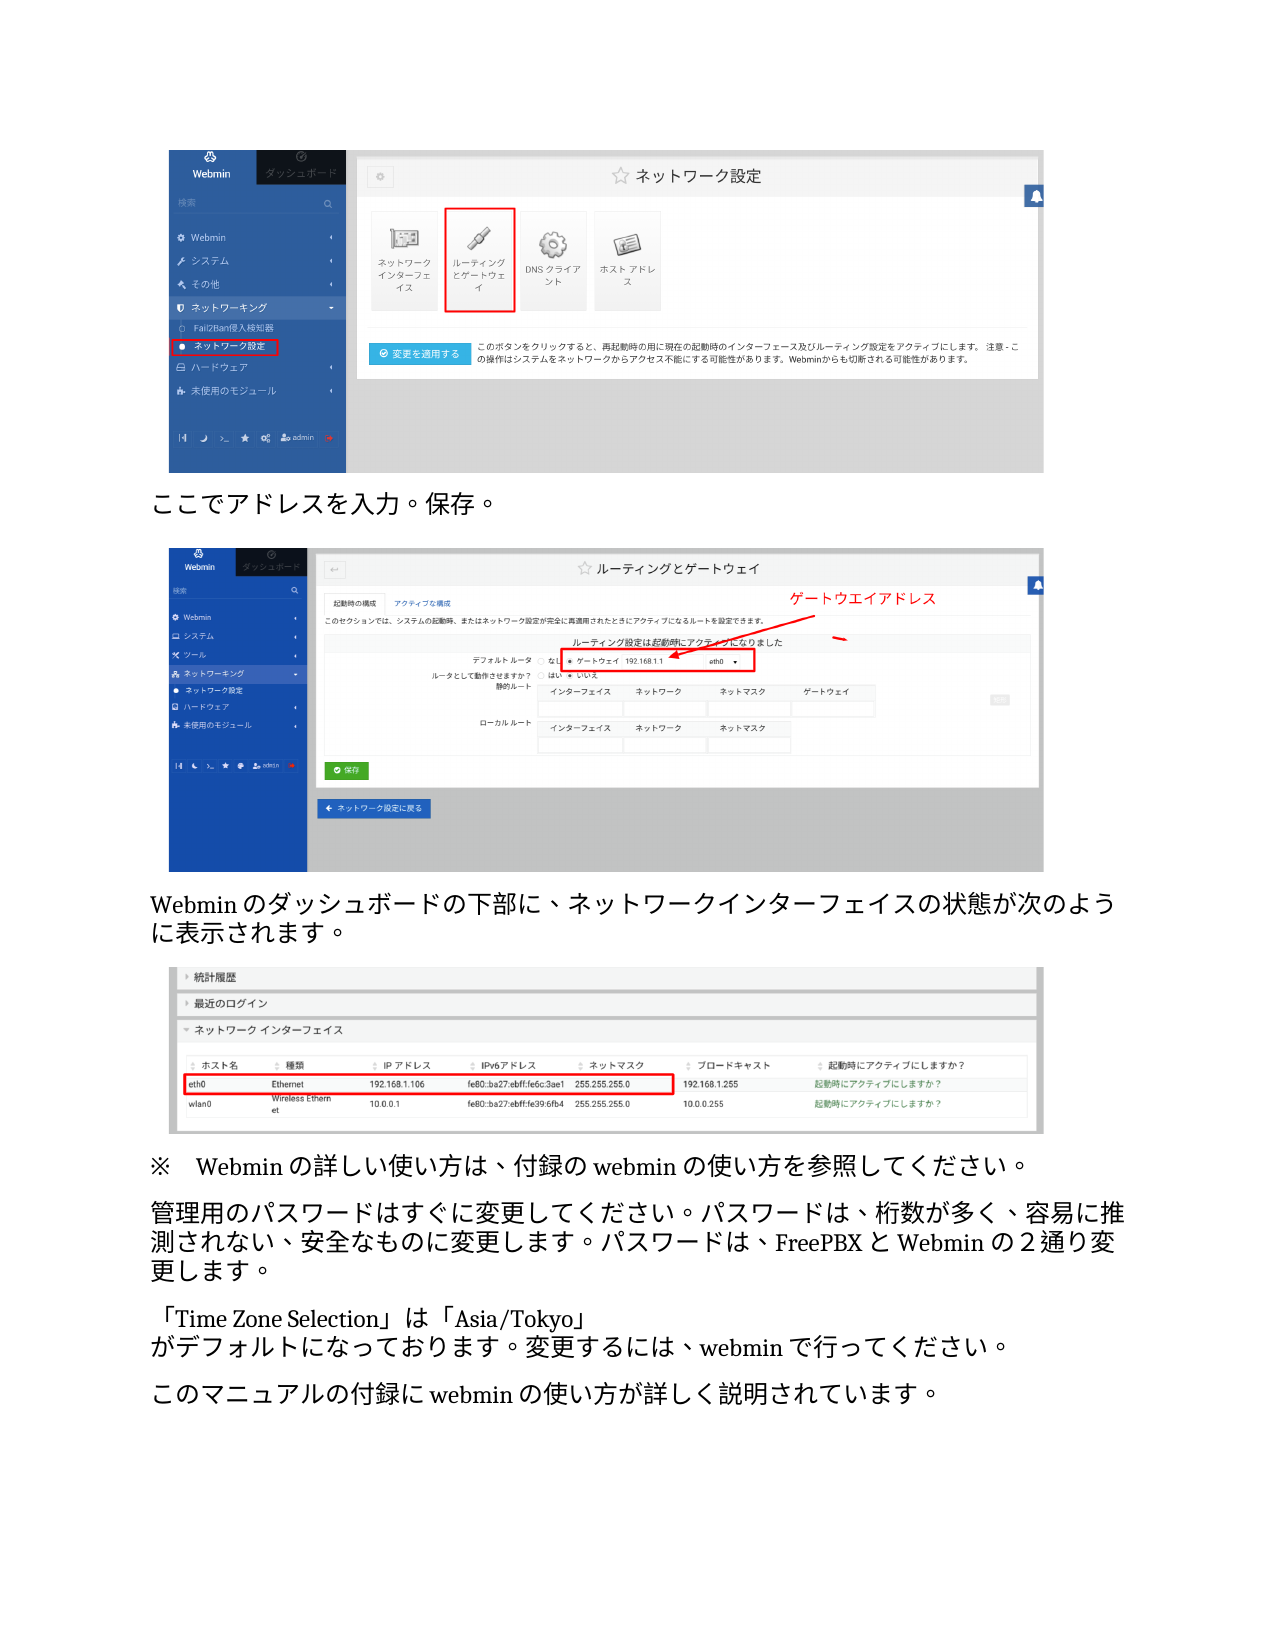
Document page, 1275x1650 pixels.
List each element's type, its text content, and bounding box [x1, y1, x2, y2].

text このマニュアルの付録にwebmin の使い方が詳しく説明されています。 [150, 1381, 1125, 1410]
text 管理用のパスワードはすぐに変更してください。パスワードは、桁数が多く、容易に推測されない、安全なものに変更します。パスワードは、FreePBXとWebmin の２通り変更します。 [150, 1200, 1125, 1286]
text Webminのダッシュボードの下部に、ネットワークインターフェイスの状態が次のように表示されます。 [150, 891, 1125, 948]
picture [168, 548, 1044, 872]
text ※ Webmin の詳しい使い方は、付録のwebminの使い方を参照してください。 [150, 1153, 1125, 1181]
text 「Time Zone Selection」は「Asia/Tokyo」 がデフォルトになっております。変更するには、webmin で行ってください。 [150, 1305, 1125, 1363]
picture [168, 967, 1044, 1134]
picture [168, 150, 1044, 473]
